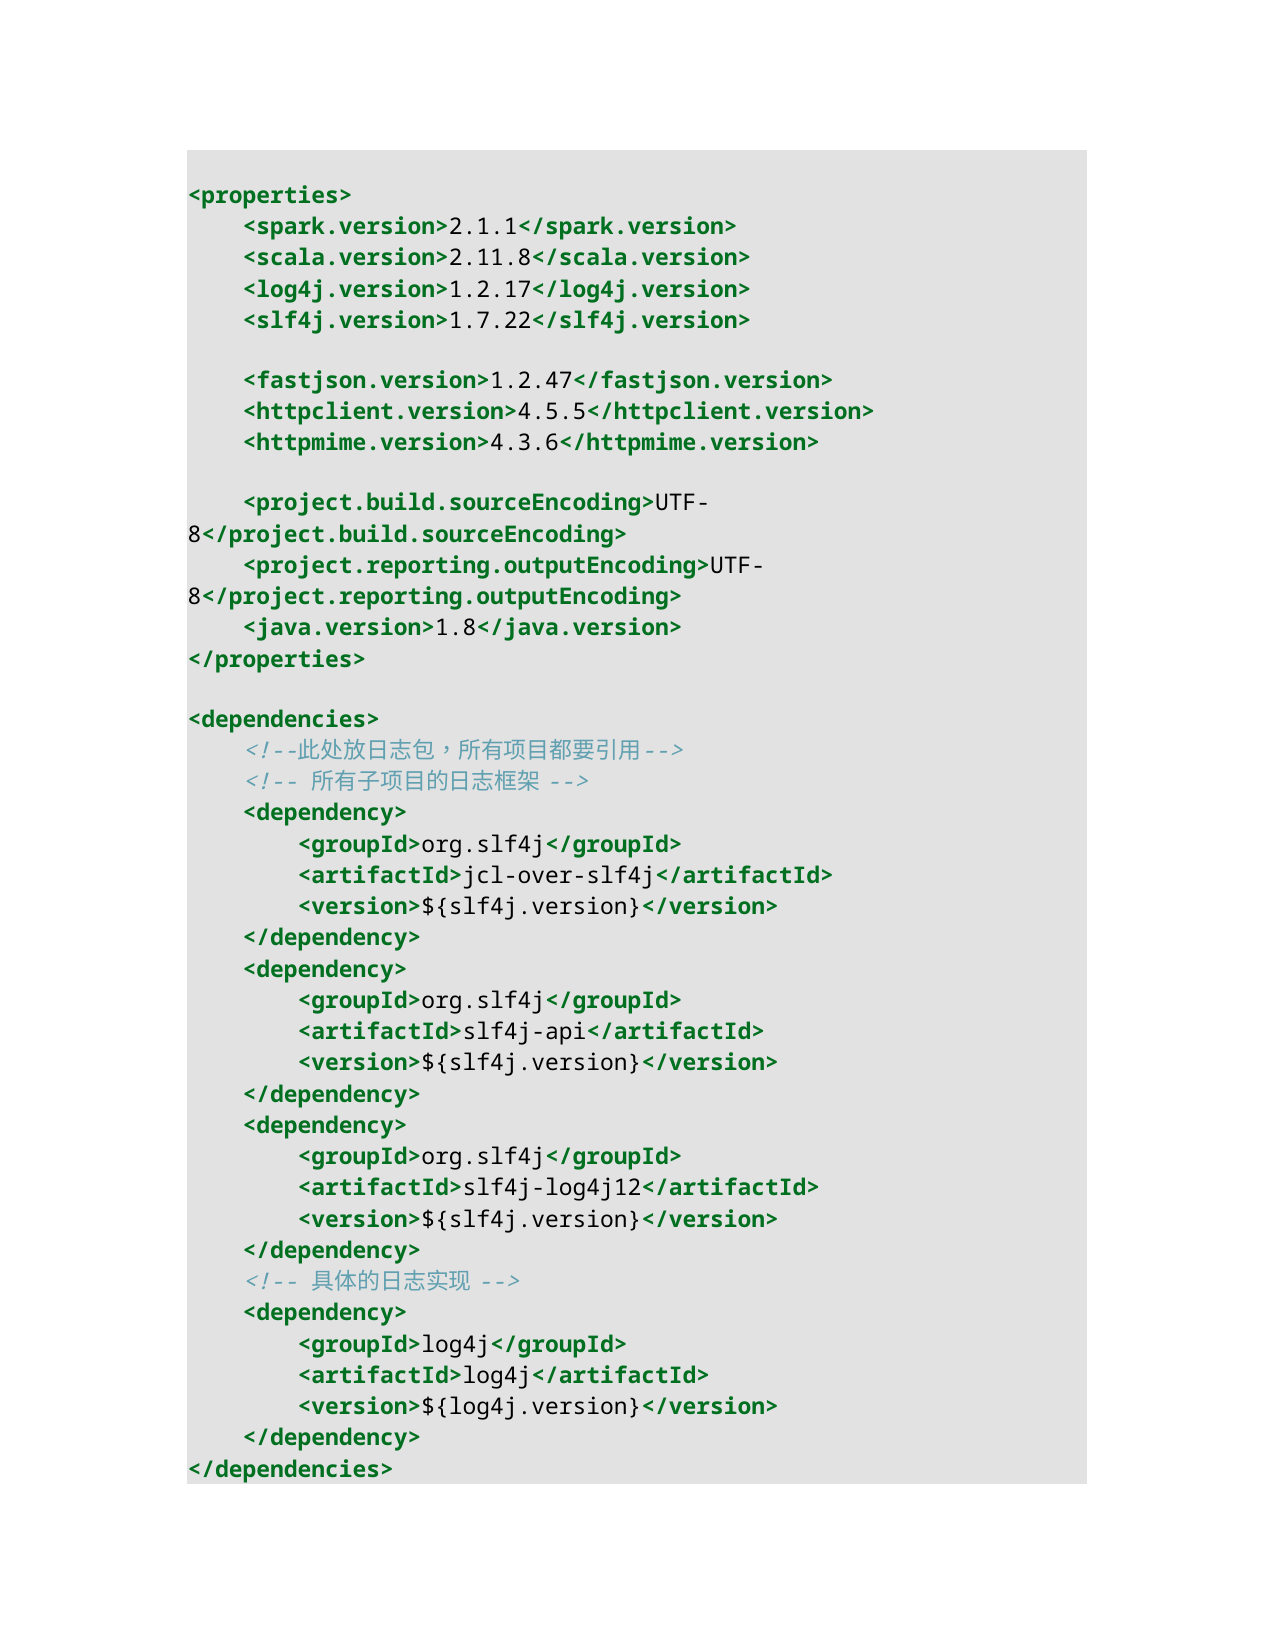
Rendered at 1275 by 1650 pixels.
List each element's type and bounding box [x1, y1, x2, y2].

text [187, 150, 1087, 1484]
